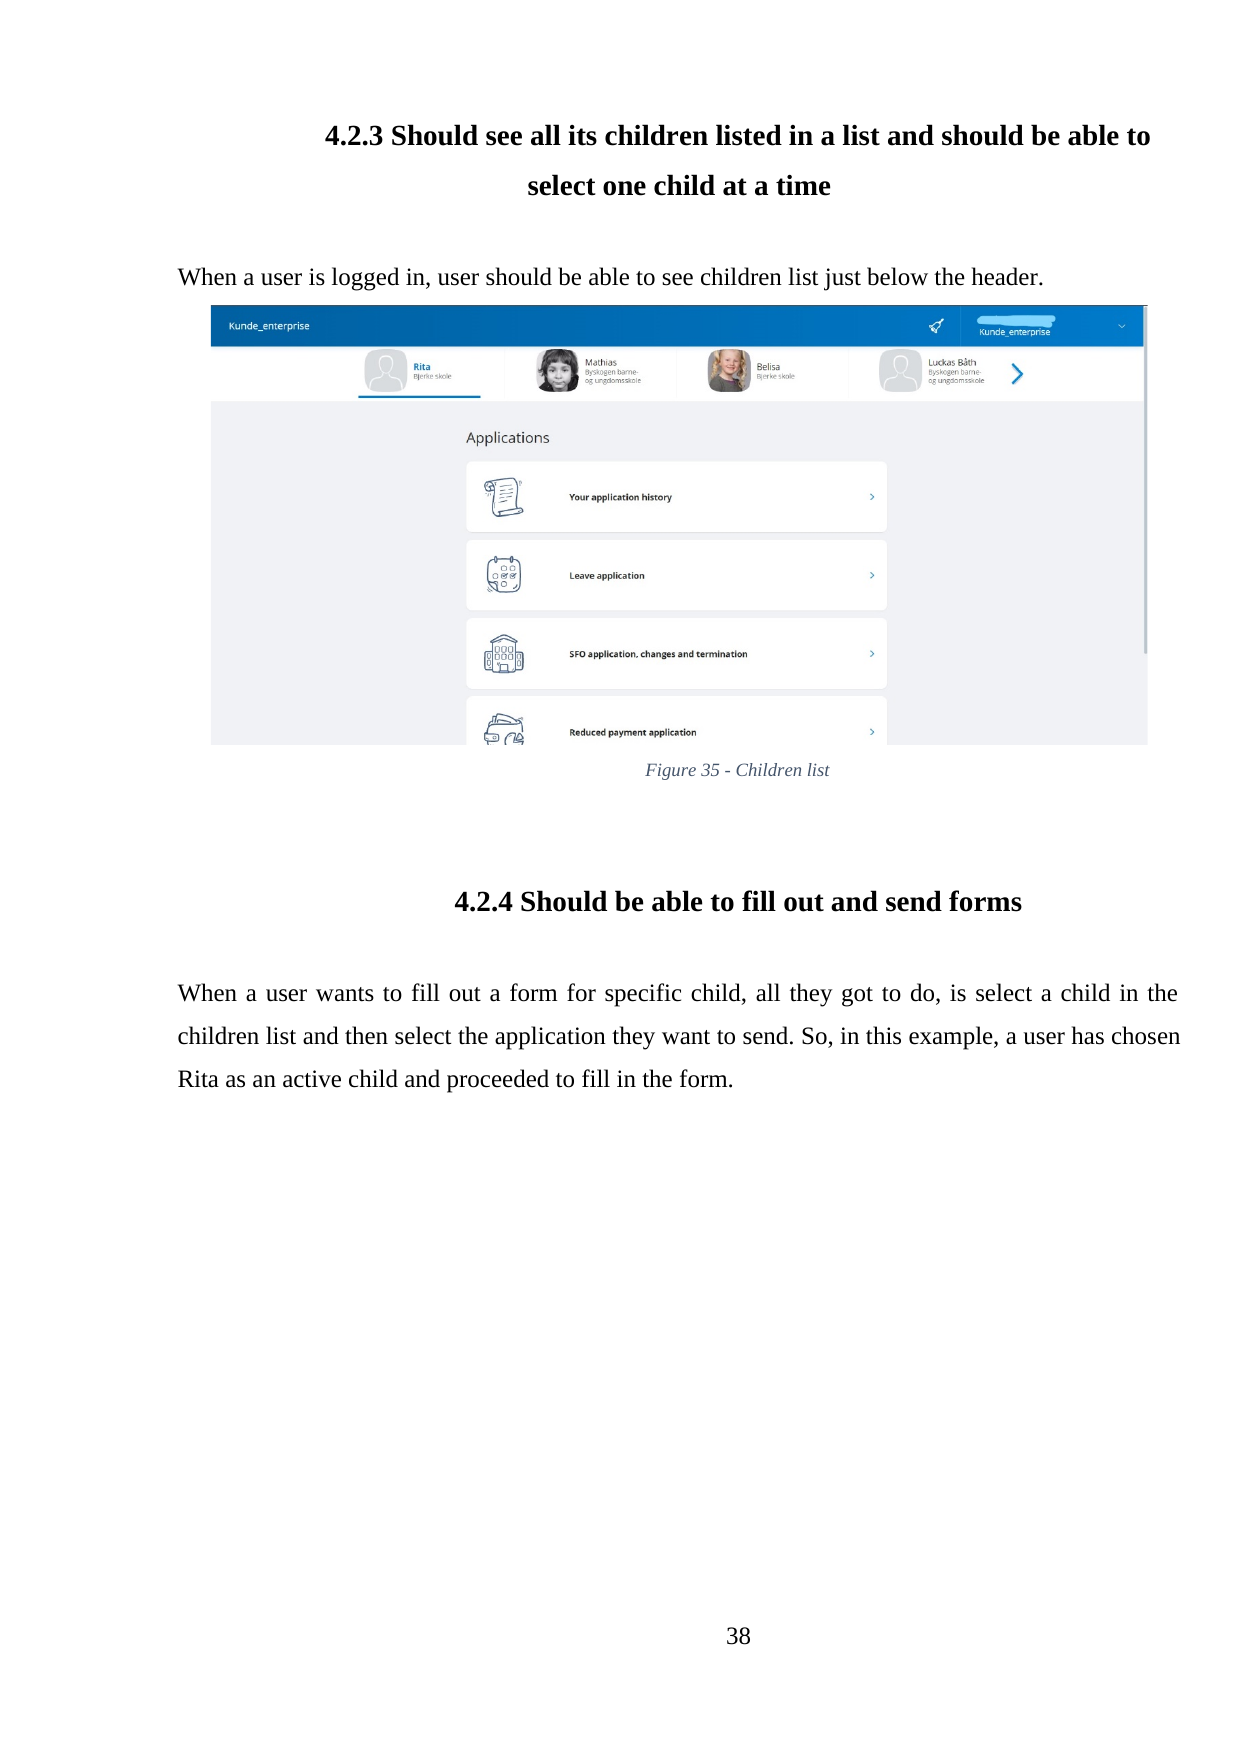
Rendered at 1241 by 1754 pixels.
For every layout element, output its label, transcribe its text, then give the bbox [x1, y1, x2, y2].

text Figure 35 - Children list [177, 759, 1181, 780]
text When a user wants to fill out a form for specific child, all they got to do, is select a child in the children list and then select the application they want to send. So, in this example, a user has chosen Rita as an active child and proceeded to fill in the form. [177, 978, 1181, 1093]
subtitle 4.2.3 Should see all its children listed in a list and should be able to select one child at a time [177, 118, 1181, 202]
text When a user is logged in, user should be able to see children list just below the header. [177, 262, 1181, 291]
subtitle 4.2.4 Should be able to fill out and send forms [177, 884, 1181, 918]
picture [210, 305, 1148, 745]
